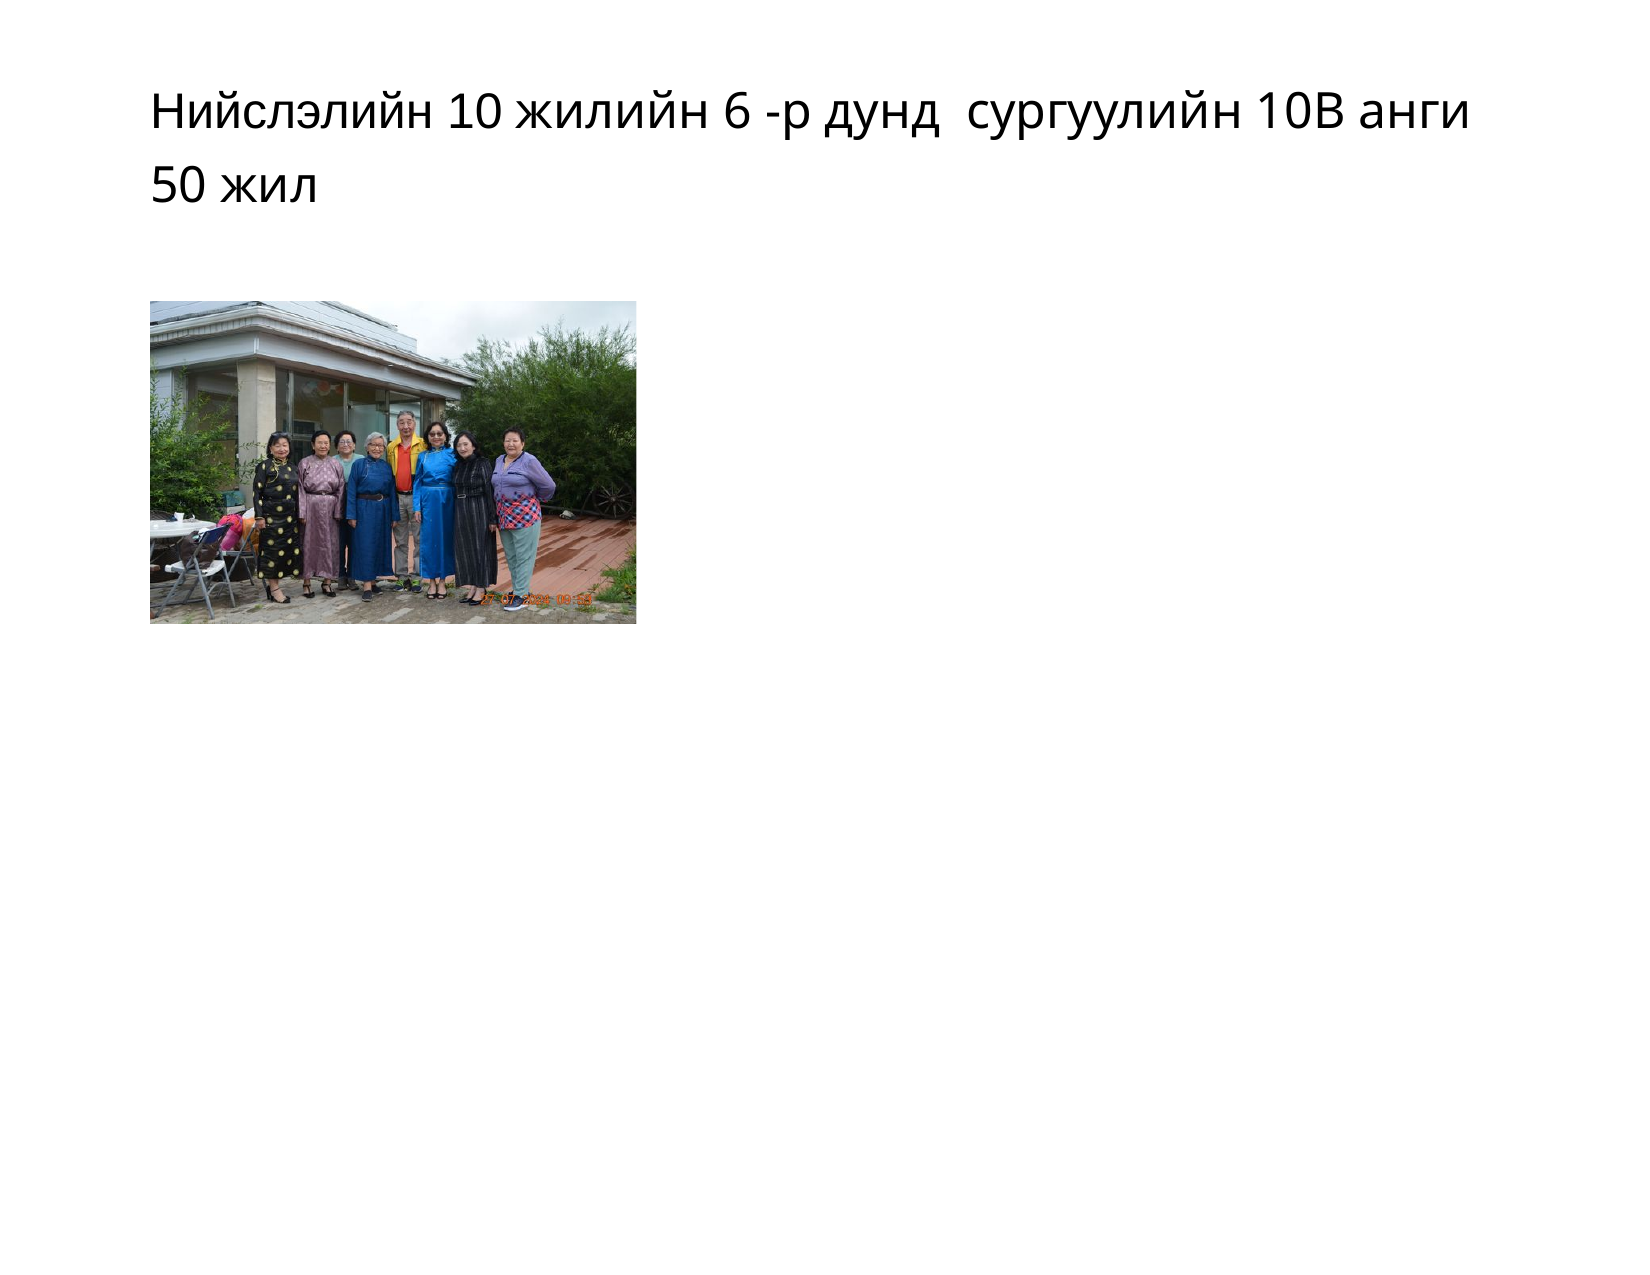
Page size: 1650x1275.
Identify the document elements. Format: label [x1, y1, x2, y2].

picture [150, 301, 637, 624]
